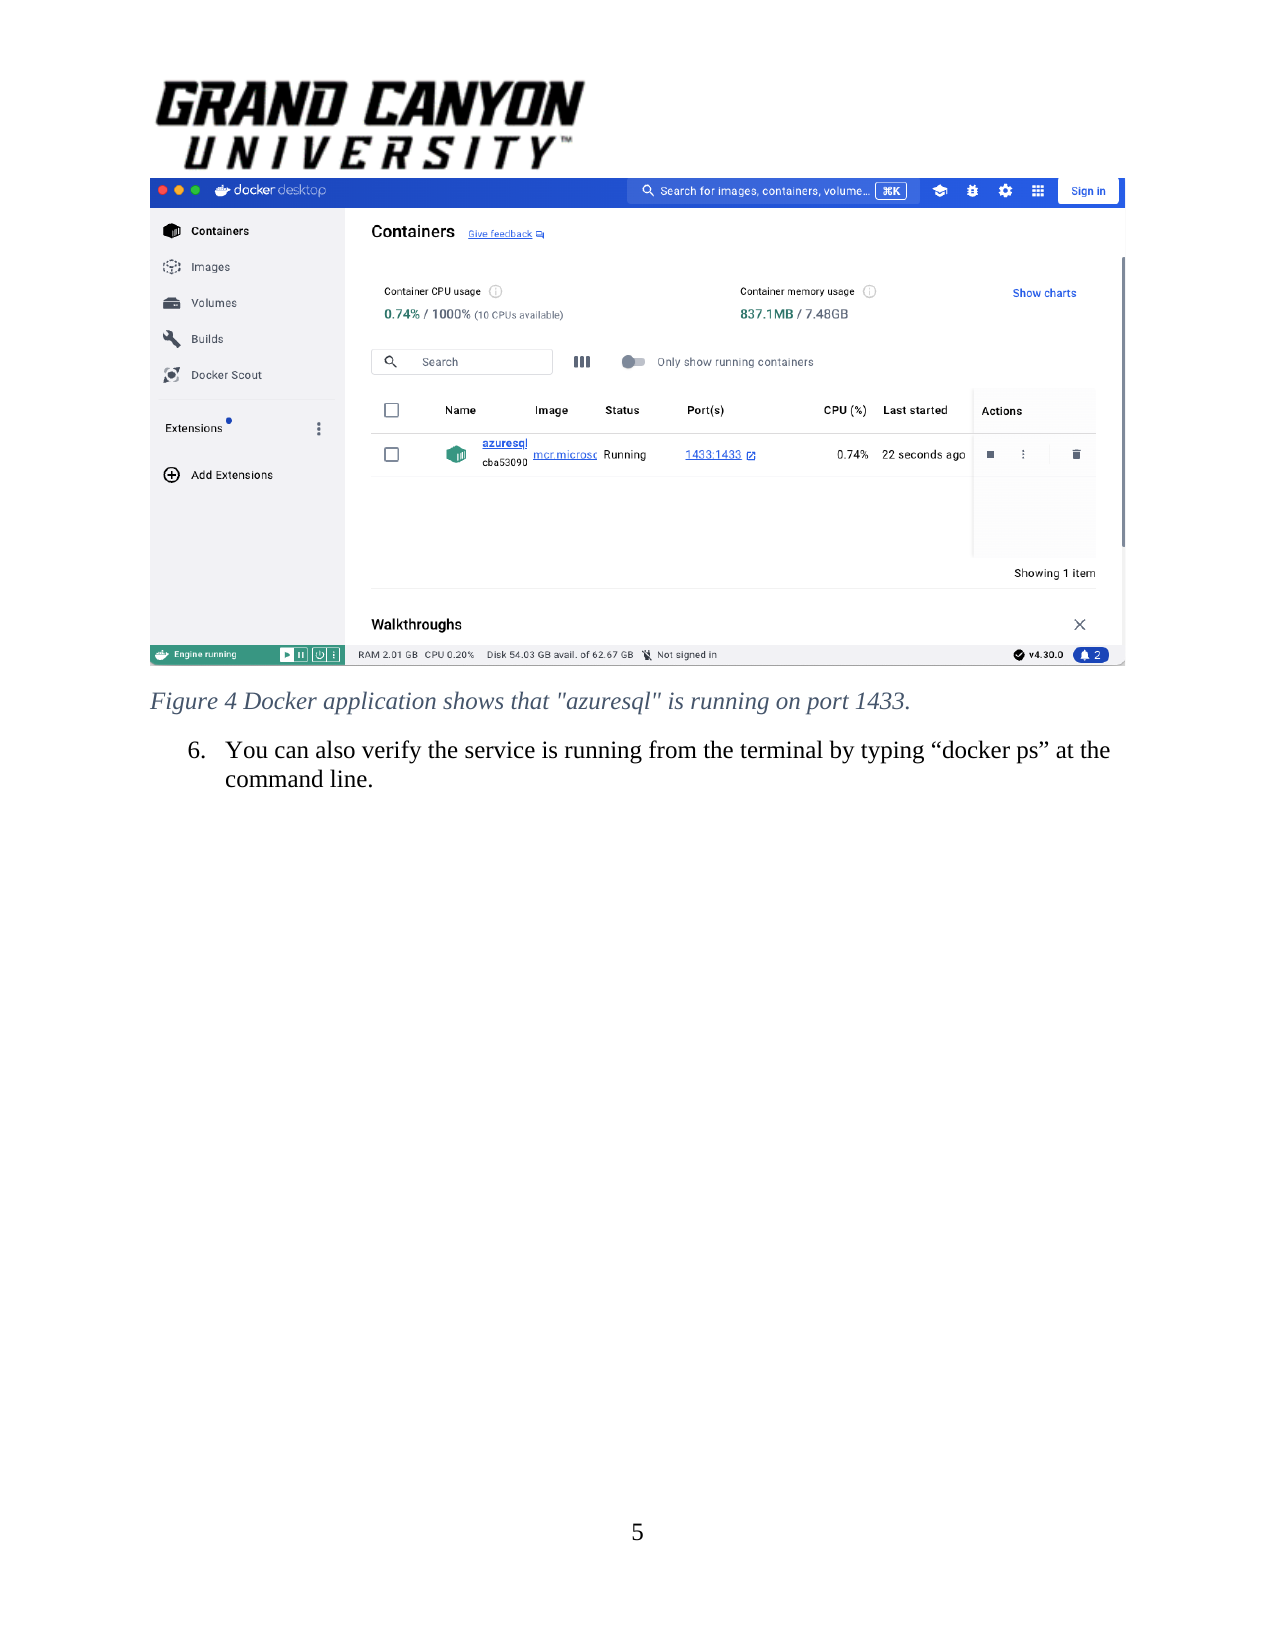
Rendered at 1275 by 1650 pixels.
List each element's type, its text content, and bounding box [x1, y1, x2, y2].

list You can also verify the service is running from the terminal by typing “docker ps” at the command line. [187, 736, 1125, 793]
picture [150, 75, 1125, 666]
text Figure 4 Docker application shows that "azuresql" is running on port 1433. [150, 686, 1125, 715]
